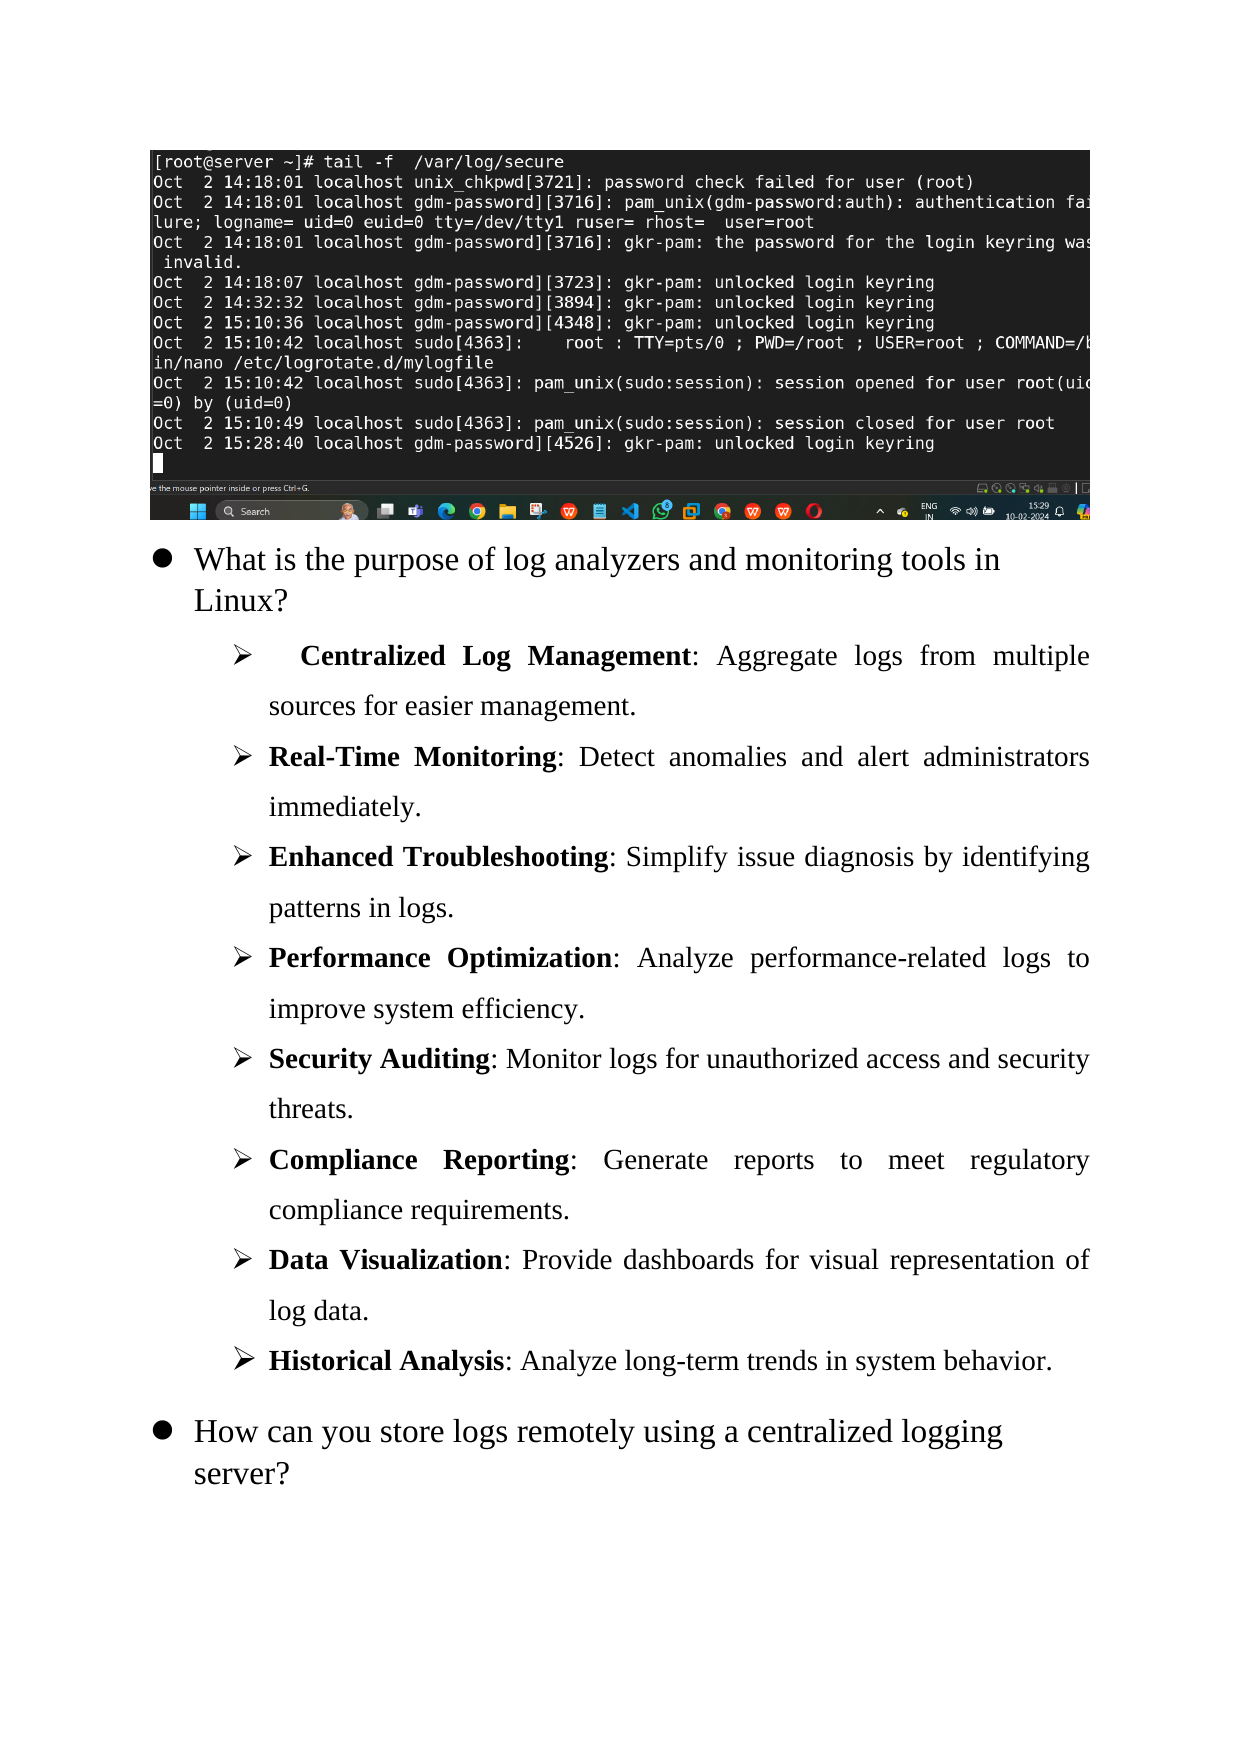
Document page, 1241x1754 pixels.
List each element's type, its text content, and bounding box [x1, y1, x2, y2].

list Performance Optimization: Analyze performance-related logs to improve system efficiency. [231, 940, 1090, 1024]
list Enhanced Troubleshooting: Simplify issue diagnosis by identifying patterns in logs. [231, 839, 1090, 923]
list What is the purpose of log analyzers and monitoring tools in Linux? [150, 539, 1090, 618]
list Security Auditing: Monitor logs for unauthorized access and security threats. [231, 1041, 1090, 1125]
list Historical Analysis: Analyze long-term trends in system behavior. [231, 1343, 1090, 1378]
list Real-Time Monitoring: Detect anomalies and alert administrators immediately. [231, 739, 1090, 823]
list Compliance Reporting: Generate reports to meet regulatory compliance requirements. [231, 1142, 1090, 1226]
picture [150, 150, 1090, 520]
list How can you store logs remotely using a centralized logging server? [150, 1412, 1090, 1491]
list Data Visualization: Provide dashboards for visual representation of log data. [231, 1242, 1090, 1326]
list Centralized Log Management: Aggregate logs from multiple sources for easier management. [231, 638, 1090, 722]
